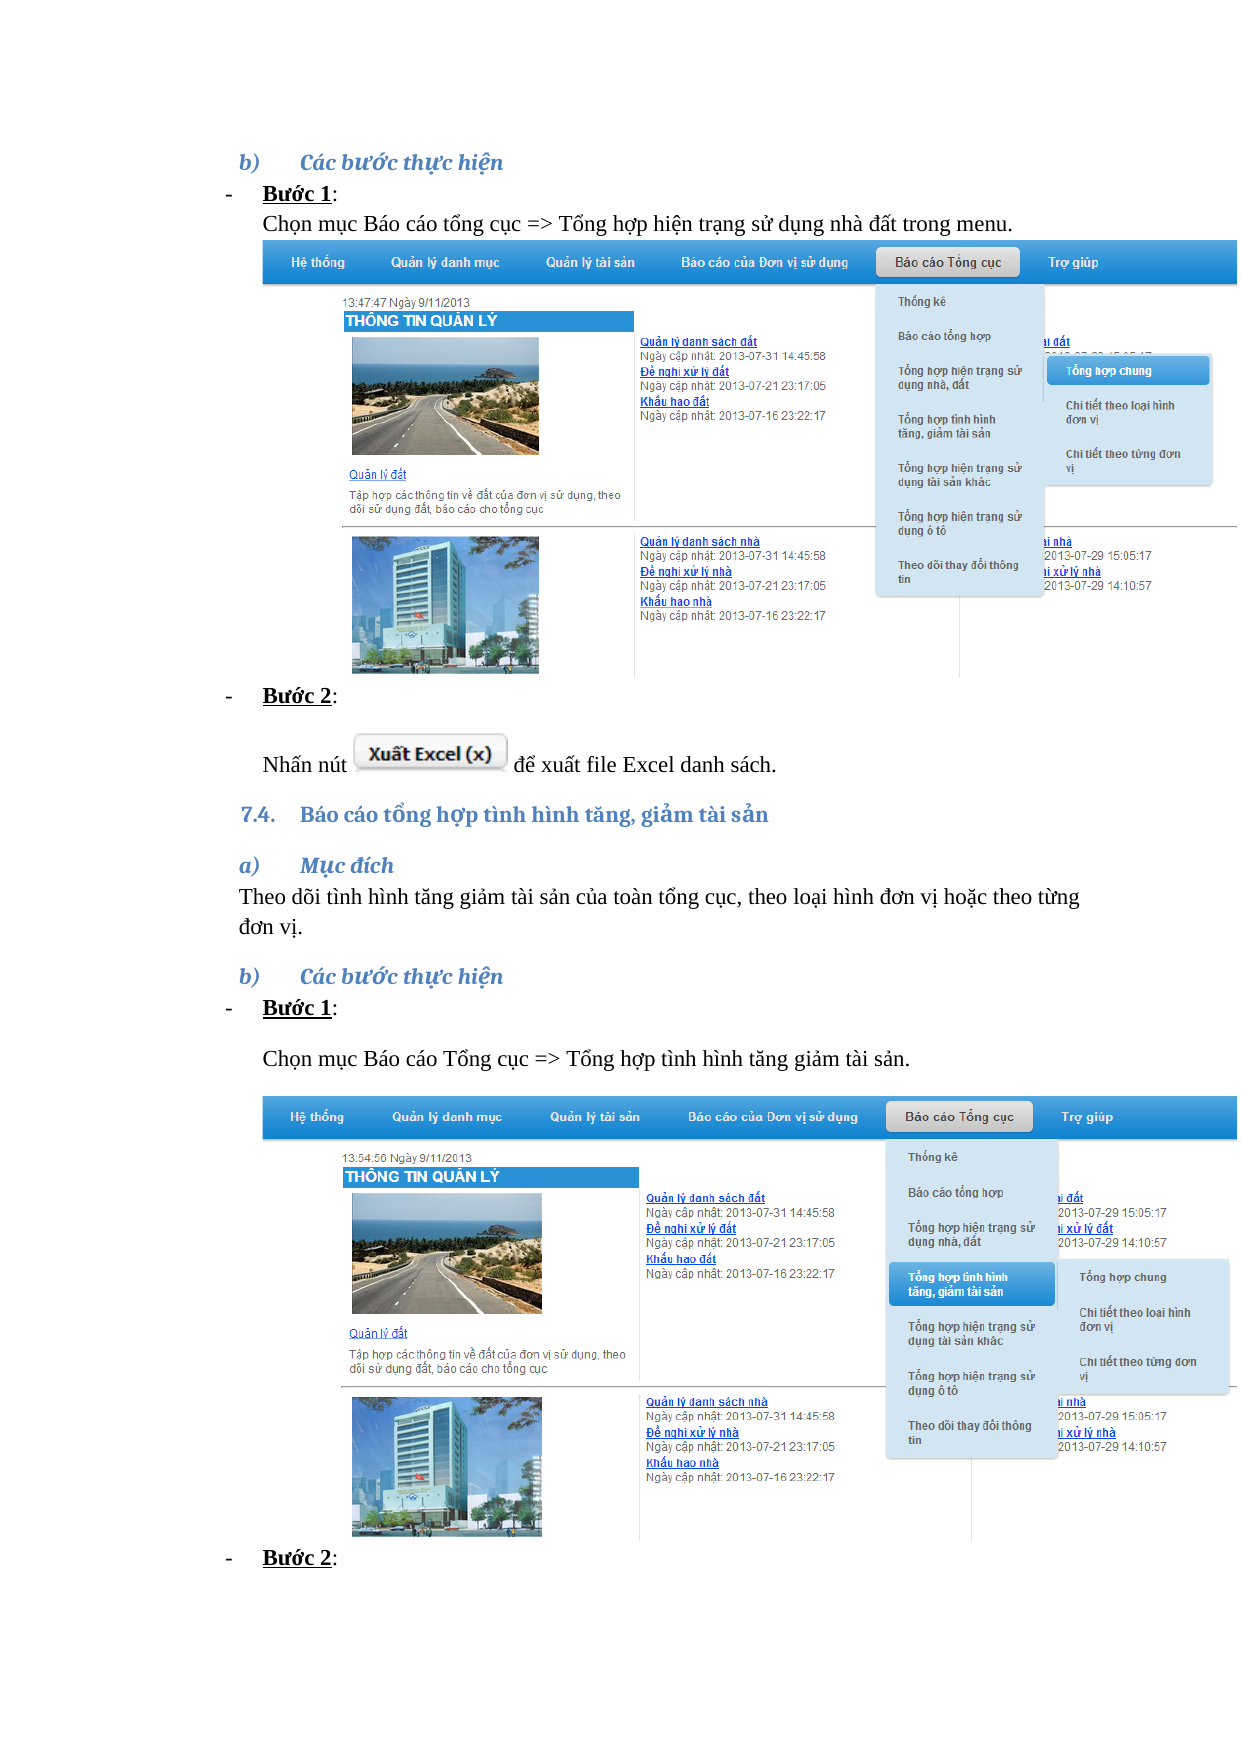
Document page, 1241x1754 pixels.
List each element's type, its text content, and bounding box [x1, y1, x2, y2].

subtitle Các bước thực hiện [239, 150, 1090, 176]
subtitle Mục đích [239, 853, 1090, 879]
list Bước 1: [225, 180, 1090, 207]
list Chọn mục Báo cáo tổng cục => Tổng hợp hiện trạng sử dụng nhà đất trong menu. [262, 210, 1090, 237]
subtitle Báo cáo tổng hợp tình hình tăng, giảm tài sản [241, 802, 1090, 828]
picture [262, 240, 1237, 678]
picture [262, 1096, 1237, 1541]
list Bước 2: [225, 1544, 1090, 1570]
text Chọn mục Báo cáo Tổng cục => Tổng hợp tình hình tăng giảm tài sản. [187, 1045, 1090, 1072]
text Theo dõi tình hình tăng giảm tài sản của toàn tổng cục, theo loại hình đơn vị hoặc theo từng đơn vị. [239, 883, 1090, 939]
text Nhấn nút để xuất file Excel danh sách. [187, 733, 1090, 777]
subtitle Các bước thực hiện [239, 964, 1090, 991]
list Bước 2: [225, 682, 1090, 708]
list Bước 1: [225, 994, 1090, 1021]
picture [352, 732, 508, 772]
